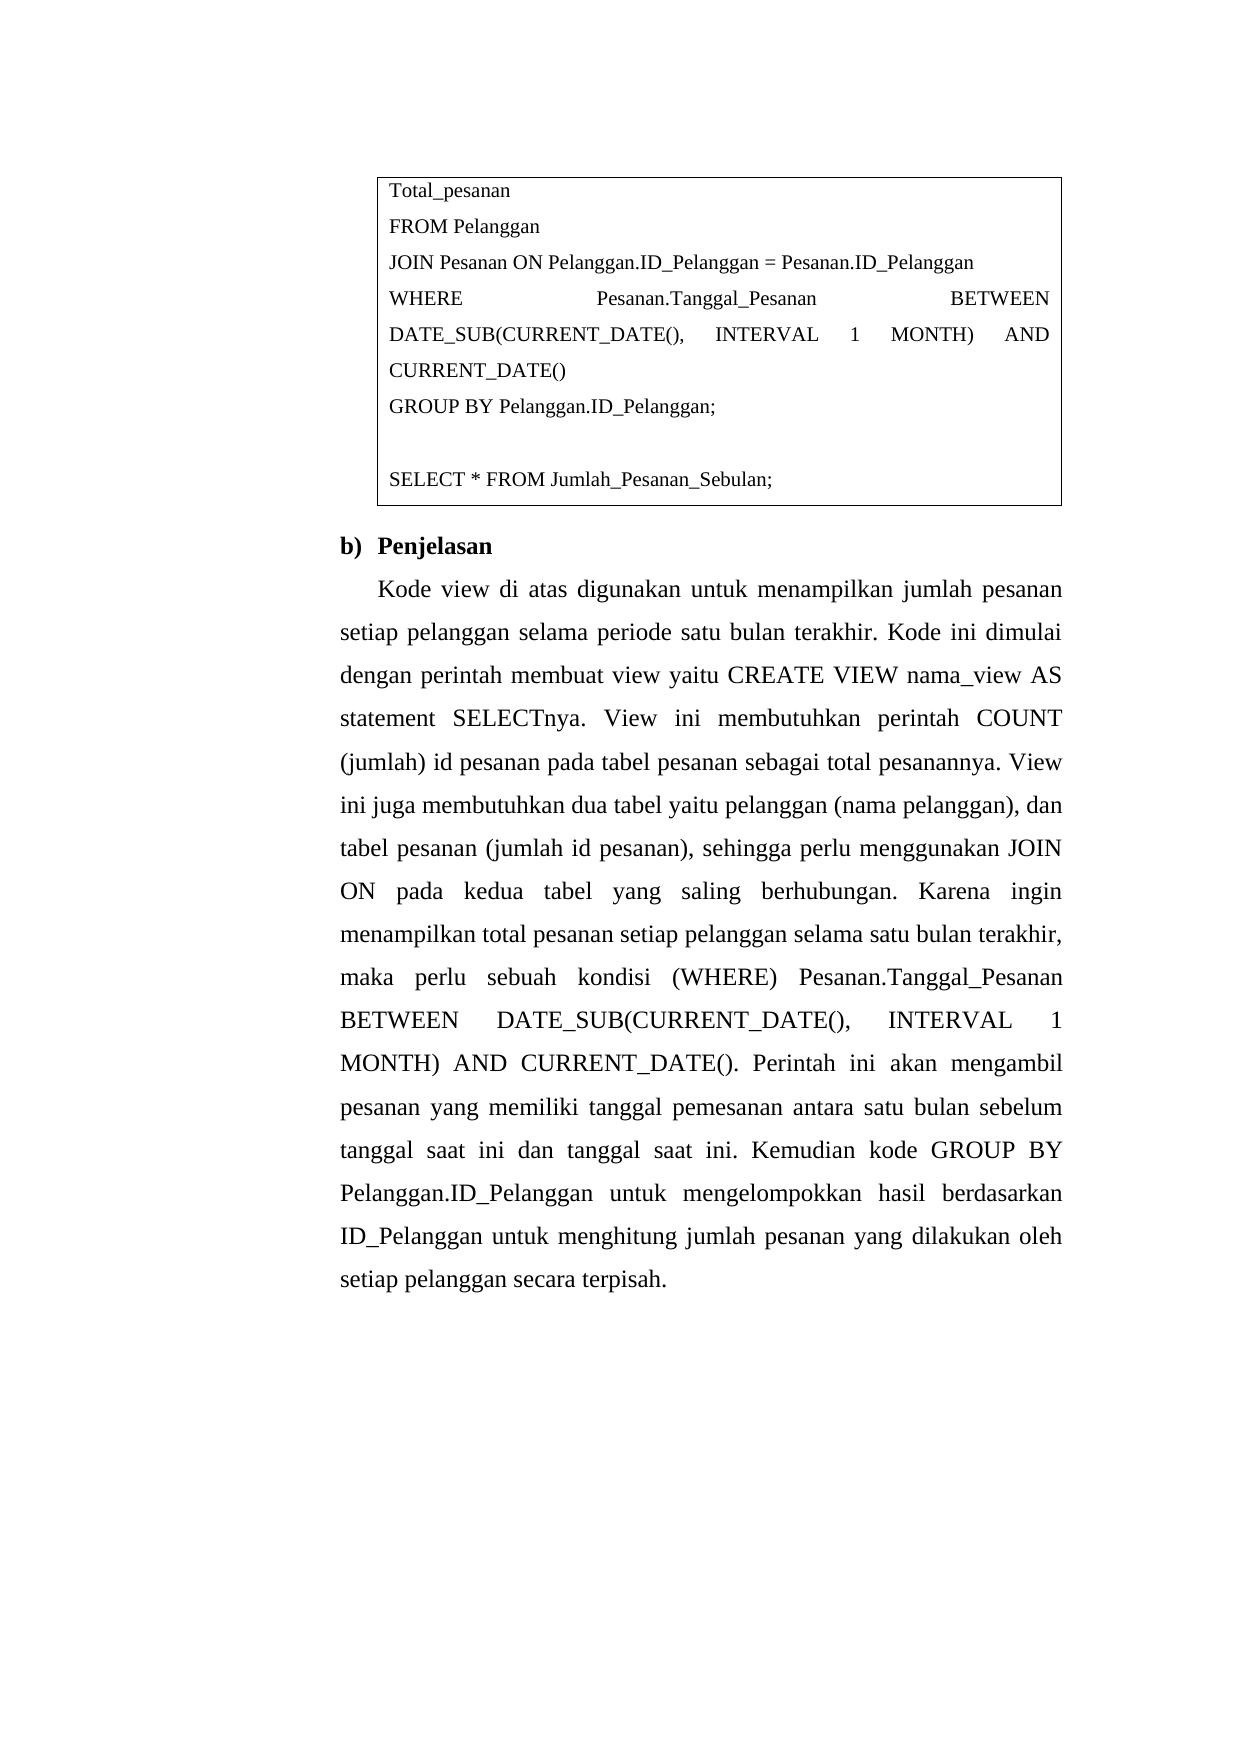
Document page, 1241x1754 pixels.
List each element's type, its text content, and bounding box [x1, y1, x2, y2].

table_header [378, 178, 1061, 505]
text Kode view di atas digunakan untuk menampilkan jumlah pesanan setiap pelanggan selama periode satu bulan terakhir. Kode ini dimulai dengan perintah membuat view yaitu CREATE VIEW nama_view AS statement SELECTnya. View ini membutuhkan perintah COUNT (jumlah) id pesanan pada tabel pesanan sebagai total pesanannya. View ini juga membutuhkan dua tabel yaitu pelanggan (nama pelanggan), dan tabel pesanan (jumlah id pesanan), sehingga perlu menggunakan JOIN ON pada kedua tabel yang saling berhubungan. Karena ingin menampilkan total pesanan setiap pelanggan selama satu bulan terakhir, maka perlu sebuah kondisi (WHERE) Pesanan.Tanggal_Pesanan BETWEEN DATE_SUB(CURRENT_DATE(), INTERVAL 1 MONTH) AND CURRENT_DATE(). Perintah ini akan mengambil pesanan yang memiliki tanggal pemesanan antara satu bulan sebelum tanggal saat ini dan tanggal saat ini. Kemudian kode GROUP BY Pelanggan.ID_Pelanggan untuk mengelompokkan hasil berdasarkan ID_Pelanggan untuk menghitung jumlah pesanan yang dilakukan oleh setiap pelanggan secara terpisah. [340, 574, 1063, 1092]
list Penjelasan [340, 531, 1063, 560]
text Kode view di atas digunakan untuk menampilkan jumlah pesanan setiap pelanggan selama periode satu bulan terakhir. Kode ini dimulai dengan perintah membuat view yaitu CREATE VIEW nama_view AS statement SELECTnya. View ini membutuhkan perintah COUNT (jumlah) id pesanan pada tabel pesanan sebagai total pesanannya. View ini juga membutuhkan dua tabel yaitu pelanggan (nama pelanggan), dan tabel pesanan (jumlah id pesanan), sehingga perlu menggunakan JOIN ON pada kedua tabel yang saling berhubungan. Karena ingin menampilkan total pesanan setiap pelanggan selama satu bulan terakhir, maka perlu sebuah kondisi (WHERE) Pesanan.Tanggal_Pesanan BETWEEN DATE_SUB(CURRENT_DATE(), INTERVAL 1 MONTH) AND CURRENT_DATE(). Perintah ini akan mengambil pesanan yang memiliki tanggal pemesanan antara satu bulan sebelum tanggal saat ini dan tanggal saat ini. Kemudian kode GROUP BY Pelanggan.ID_Pelanggan untuk mengelompokkan hasil berdasarkan ID_Pelanggan untuk menghitung jumlah pesanan yang dilakukan oleh setiap pelanggan secara terpisah. [340, 1120, 1063, 1221]
